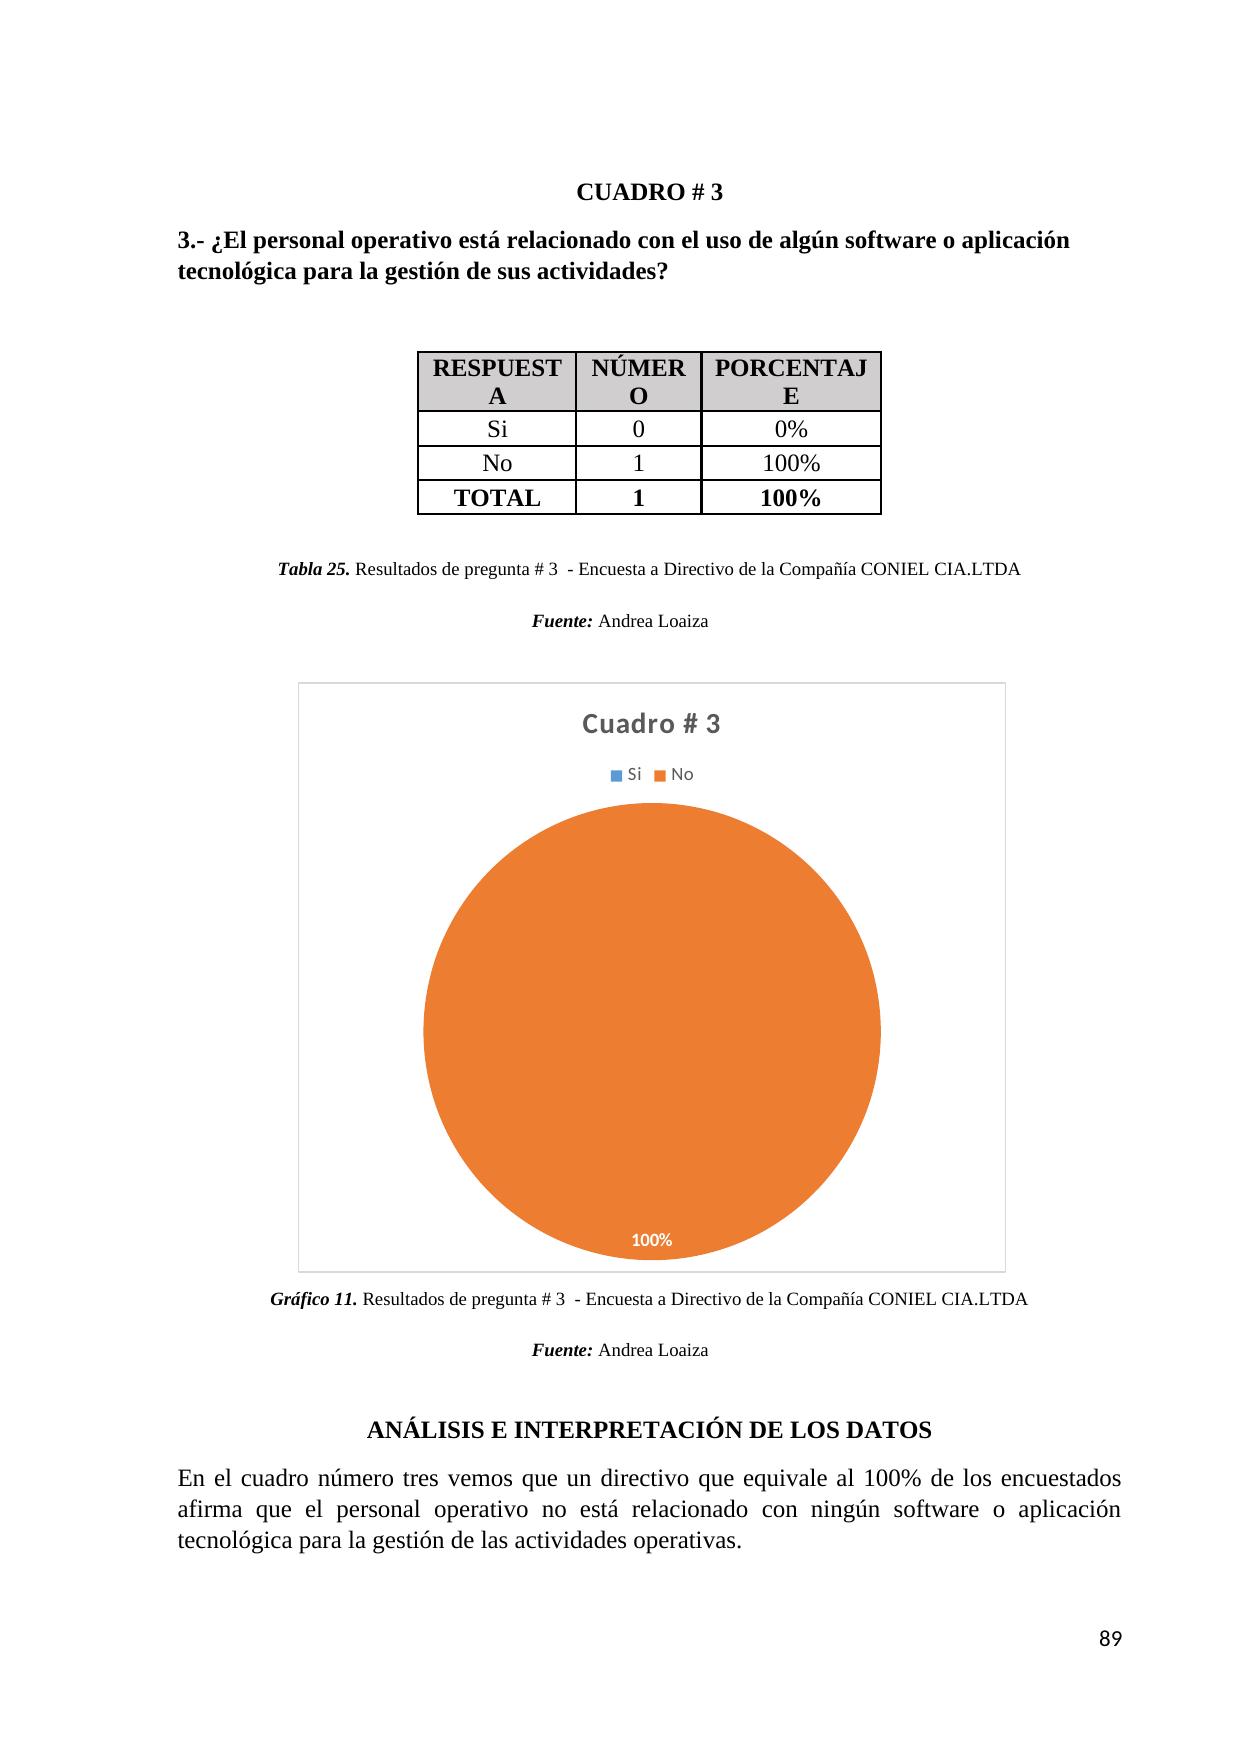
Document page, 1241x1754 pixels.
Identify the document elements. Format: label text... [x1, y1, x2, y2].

table_cell 0 [577, 412, 700, 444]
table_header NÚMERO [577, 353, 700, 410]
table_header PORCENTAJE [703, 353, 880, 410]
table_cell 1 [577, 481, 700, 513]
table_cell 100% [703, 481, 880, 513]
table_cell 100% [703, 447, 880, 479]
table_cell Si [419, 412, 575, 444]
text CUADRO # 3 [177, 177, 1122, 206]
table_cell 1 [577, 447, 700, 479]
table_cell TOTAL [419, 481, 575, 513]
text 3.- ¿El personal operativo está relacionado con el uso de algún software o aplicación tecnológica para la gestión de sus actividades? [177, 225, 1122, 285]
text Gráfico 11. Resultados de pregunta # 3 - Encuesta a Directivo de la Compañía CONIEL CIA.LTDA [177, 1287, 1122, 1309]
table_header RESPUESTA [419, 353, 575, 410]
table_cell No [419, 447, 575, 479]
text ANÁLISIS E INTERPRETACIÓN DE LOS DATOS [177, 1415, 1122, 1444]
text En el cuadro número tres vemos que un directivo que equivale al 100% de los encuestados afirma que el personal operativo no está relacionado con ningún software o aplicación tecnológica para la gestión de las actividades operativas. [177, 1463, 1122, 1554]
table_cell 0% [703, 412, 880, 444]
